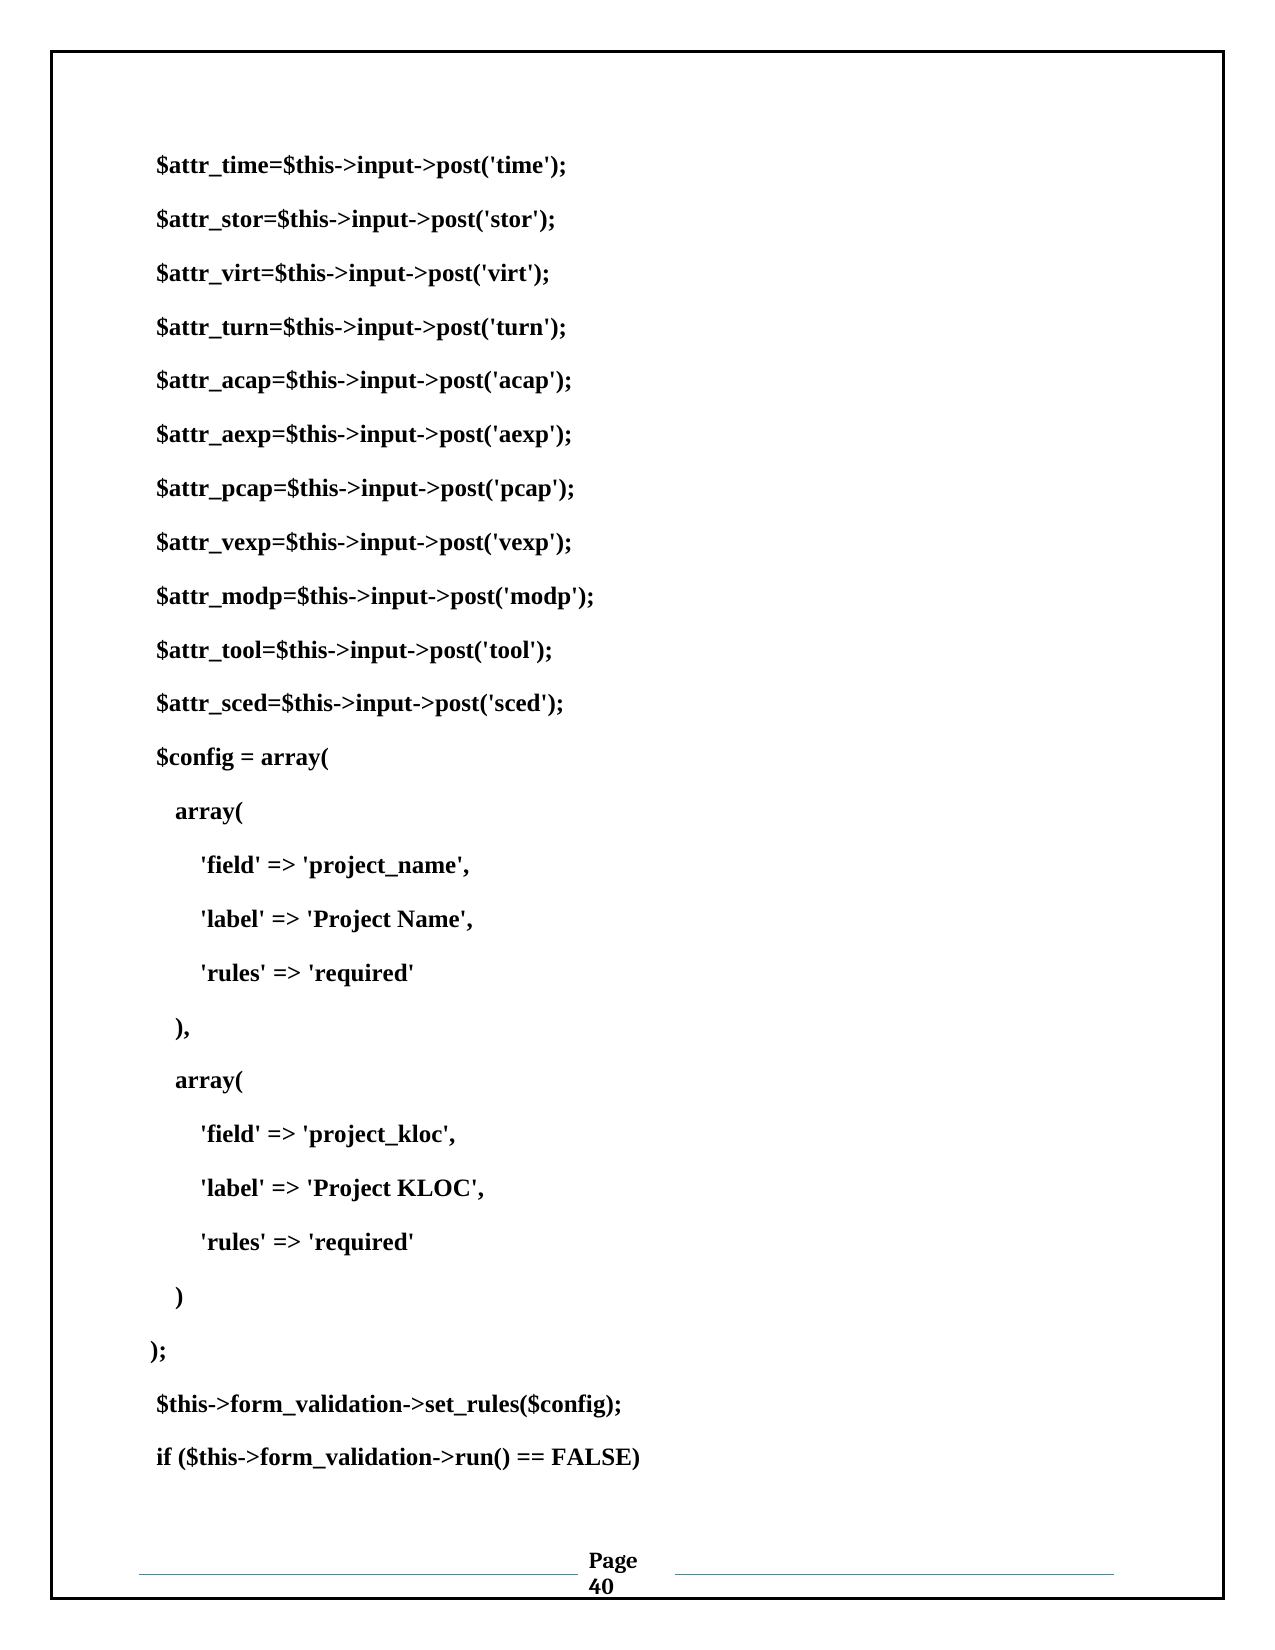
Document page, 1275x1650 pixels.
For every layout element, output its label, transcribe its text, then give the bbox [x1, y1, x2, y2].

text 'rules' => 'required' [150, 1227, 1125, 1256]
text $attr_vexp=$this->input->post('vexp'); [150, 527, 1125, 556]
text 'field' => 'project_kloc', [150, 1119, 1125, 1148]
text array( [150, 1066, 1125, 1094]
text $attr_time=$this->input->post('time'); [150, 150, 1125, 179]
text ) [150, 1281, 1125, 1310]
text 'label' => 'Project KLOC', [150, 1173, 1125, 1202]
text 'label' => 'Project Name', [150, 904, 1125, 933]
text 'field' => 'project_name', [150, 850, 1125, 879]
text ); [150, 1335, 1125, 1363]
text $config = array( [150, 742, 1125, 771]
text $this->form_validation->set_rules($config); [150, 1389, 1125, 1417]
text $attr_tool=$this->input->post('tool'); [150, 635, 1125, 663]
text $attr_turn=$this->input->post('turn'); [150, 312, 1125, 340]
text $attr_pcap=$this->input->post('pcap'); [150, 473, 1125, 502]
text $attr_modp=$this->input->post('modp'); [150, 581, 1125, 609]
text $attr_aexp=$this->input->post('aexp'); [150, 419, 1125, 448]
text $attr_acap=$this->input->post('acap'); [150, 365, 1125, 394]
text $attr_virt=$this->input->post('virt'); [150, 258, 1125, 286]
text array( [150, 796, 1125, 825]
text 'rules' => 'required' [150, 958, 1125, 987]
text $attr_stor=$this->input->post('stor'); [150, 204, 1125, 233]
text ), [150, 1012, 1125, 1040]
text $attr_sced=$this->input->post('sced'); [150, 688, 1125, 717]
text if ($this->form_validation->run() == FALSE) [150, 1442, 1125, 1471]
